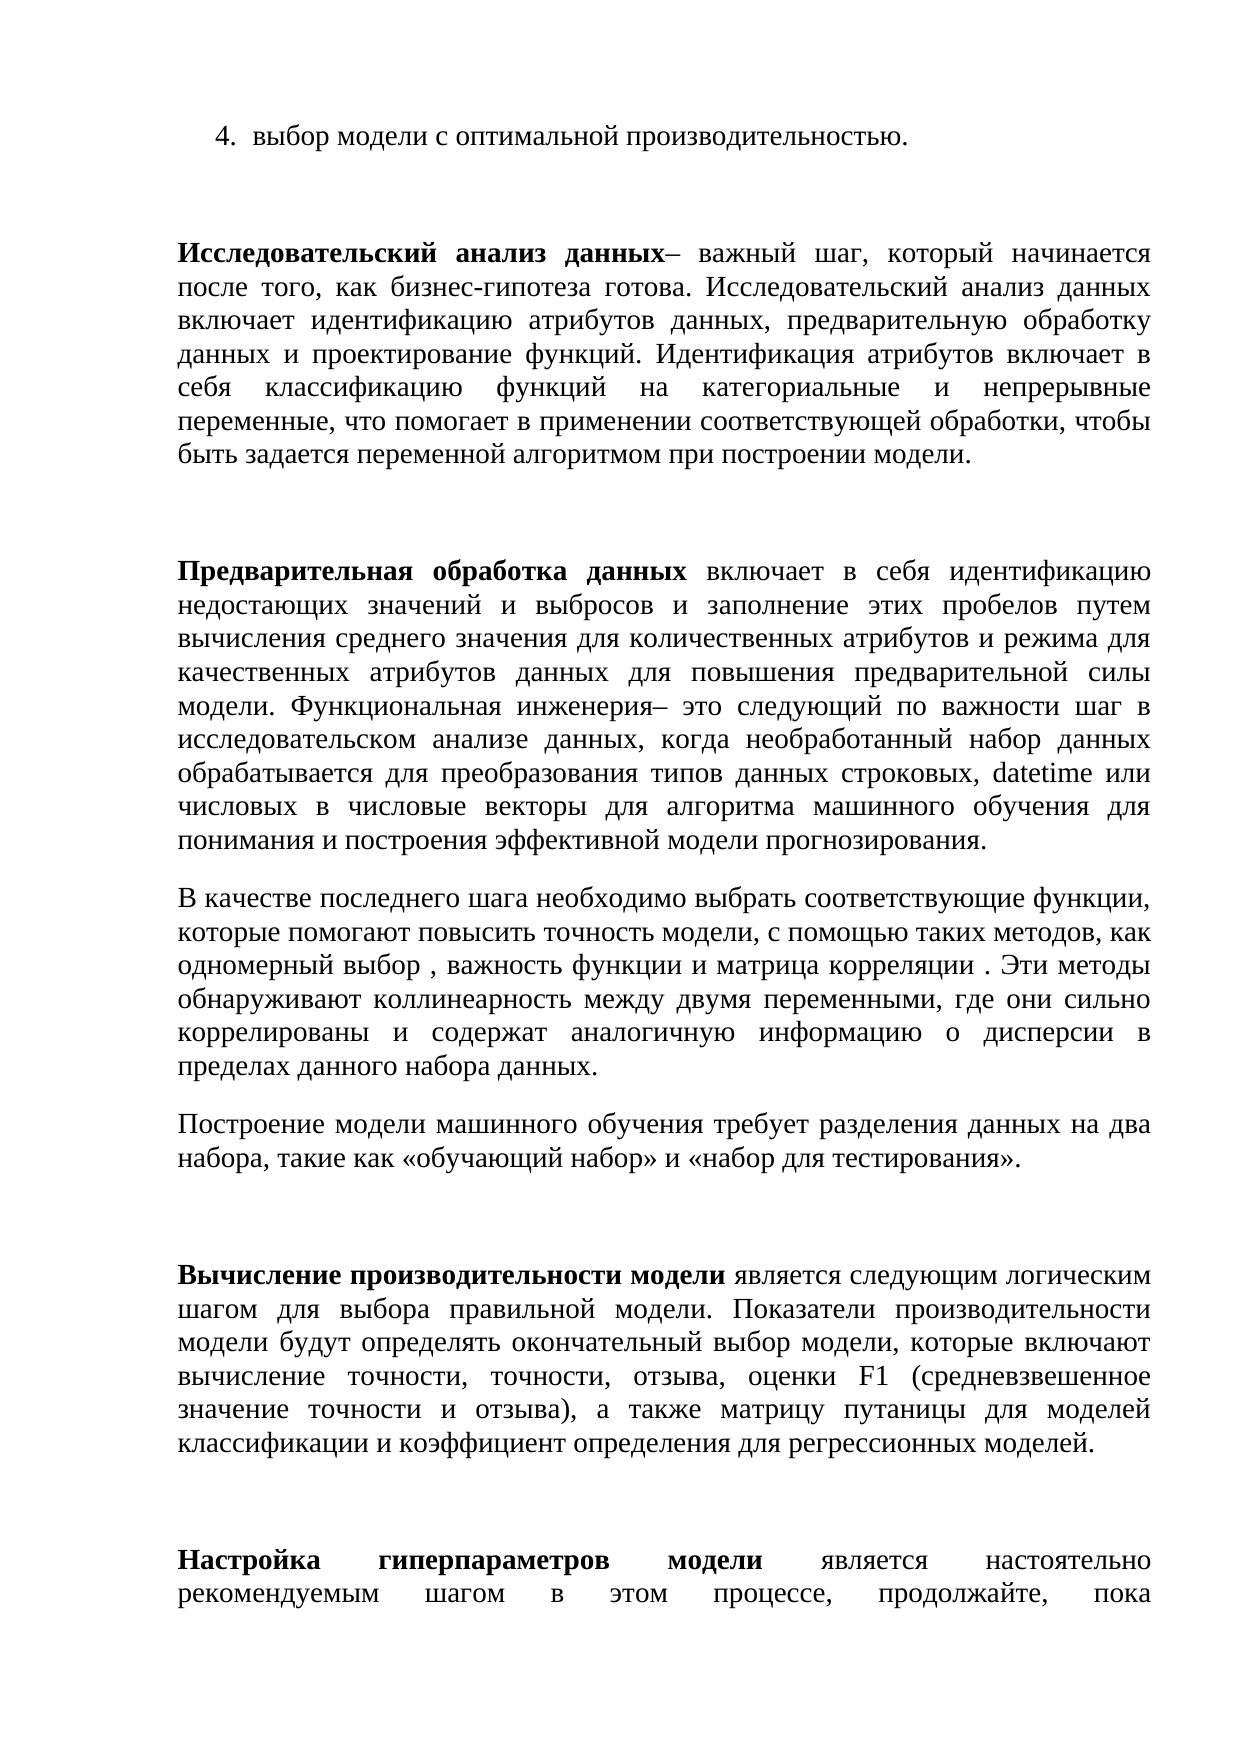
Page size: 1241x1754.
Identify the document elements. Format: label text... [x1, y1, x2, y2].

text Предварительная обработка данных включает в себя идентификацию недостающих значений и выбросов и заполнение этих пробелов путем вычисления среднего значения для количественных атрибутов и режима для качественных атрибутов данных для повышения предварительной силы модели. Функциональная инженерия– это следующий по важности шаг в исследовательском анализе данных, когда необработанный набор данных обрабатывается для преобразования типов данных строковых, datetime или числовых в числовые векторы для алгоритма машинного обучения для понимания и построения эффективной модели прогнозирования. [177, 553, 1152, 855]
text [177, 1542, 1152, 1609]
text Построение модели машинного обучения требует разделения данных на два набора, такие как «обучающий набор» и «набор для тестирования». [177, 1107, 1152, 1174]
text Вычисление производительности модели является следующим логическим шагом для выбора правильной модели. Показатели производительности модели будут определять окончательный выбор модели, которые включают вычисление точности, точности, отзыва, оценки F1 (средневзвешенное значение точности и отзыва), а также матрицу путаницы для моделей классификации и коэффициент определения для регрессионных моделей. [177, 1257, 1152, 1458]
text В качестве последнего шага необходимо выбрать соответствующие функции, которые помогают повысить точность модели, с помощью таких методов, как одномерный выбор , важность функции и матрица корреляции . Эти методы обнаруживают коллинеарность между двумя переменными, где они сильно коррелированы и содержат аналогичную информацию о дисперсии в пределах данного набора данных. [177, 880, 1152, 1082]
list выбор модели с оптимальной производительностью. [215, 118, 1152, 152]
text Исследовательский анализ данных– важный шаг, который начинается после того, как бизнес-гипотеза готова. Исследовательский анализ данных включает идентификацию атрибутов данных, предварительную обработку данных и проектирование функций. Идентификация атрибутов включает в себя классификацию функций на категориальные и непрерывные переменные, что помогает в применении соответствующей обработки, чтобы быть задается переменной алгоритмом при построении модели. [177, 235, 1152, 470]
